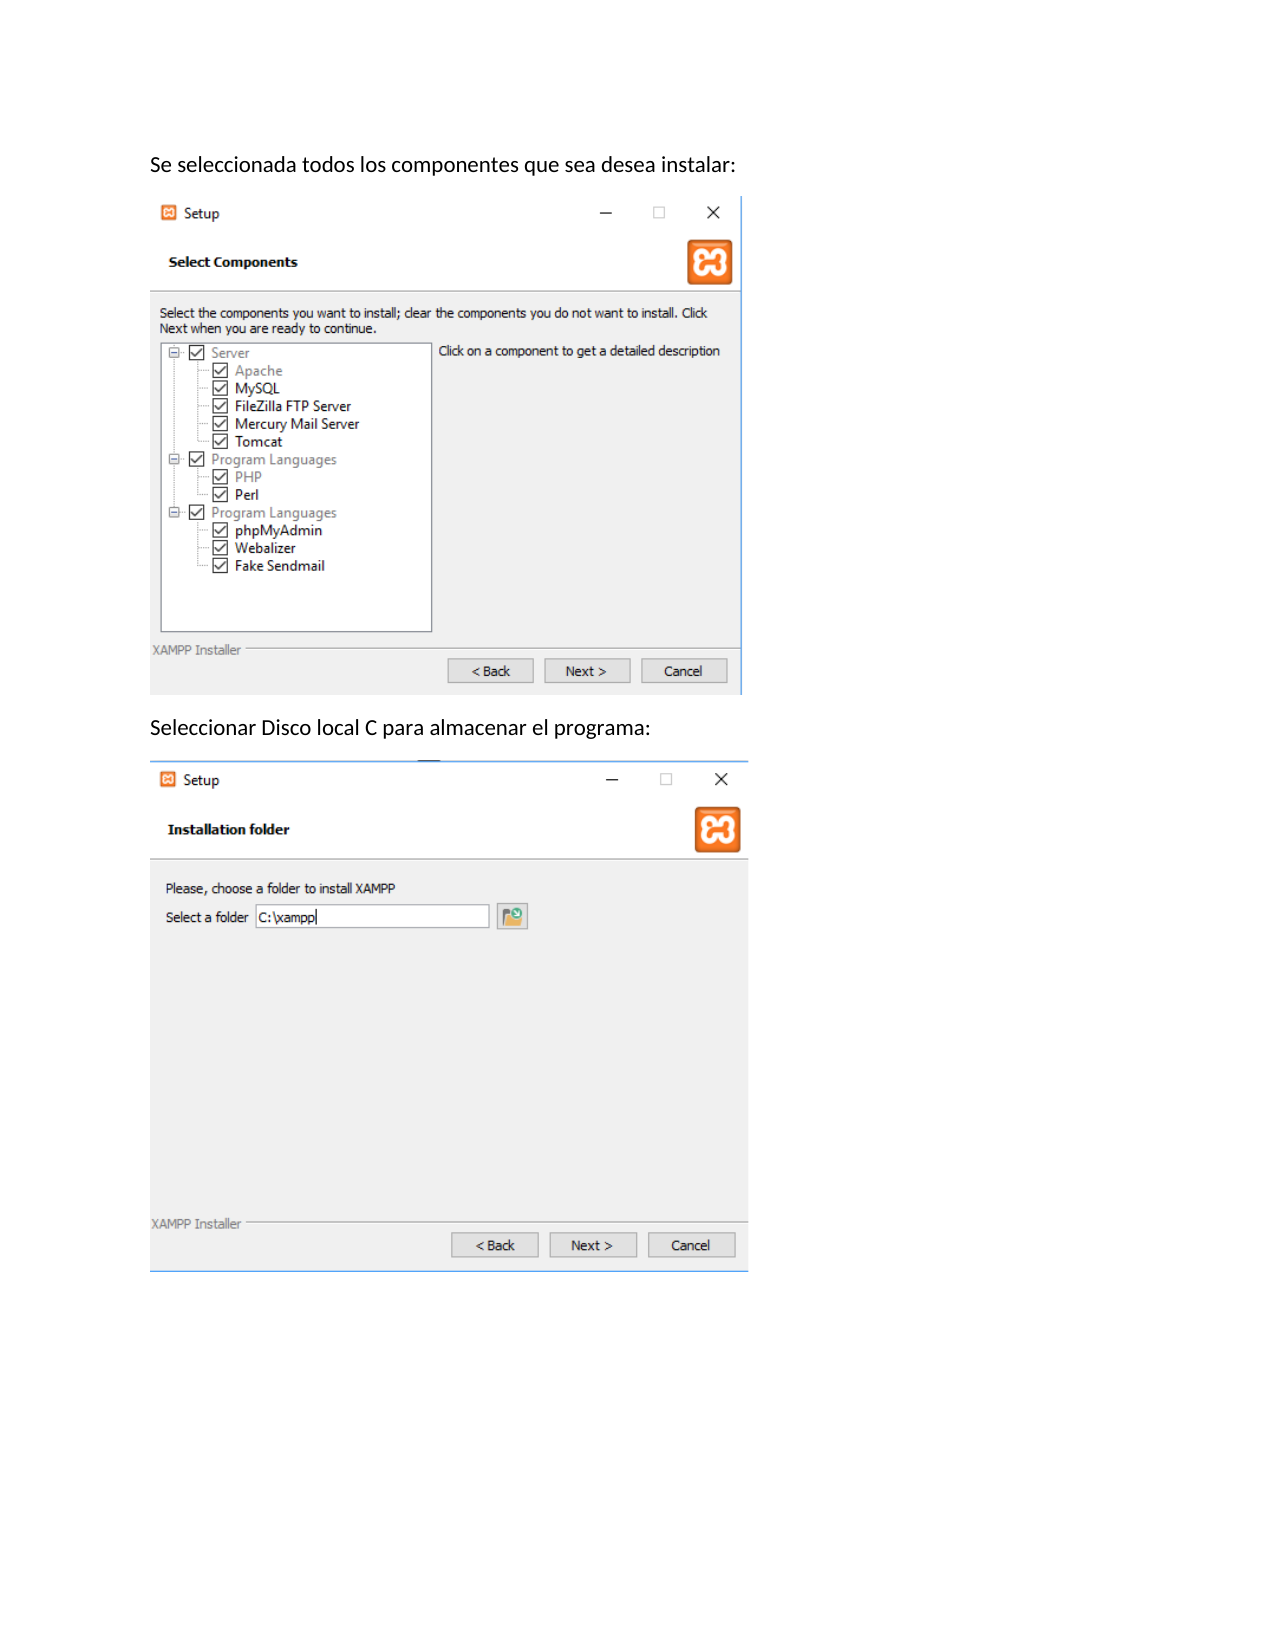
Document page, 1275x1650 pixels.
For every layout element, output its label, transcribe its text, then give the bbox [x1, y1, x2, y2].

picture [150, 760, 749, 1272]
text Se seleccionada todos los componentes que sea desea instalar: [150, 150, 1125, 178]
picture [150, 196, 743, 695]
text Seleccionar Disco local C para almacenar el programa: [150, 713, 1125, 742]
